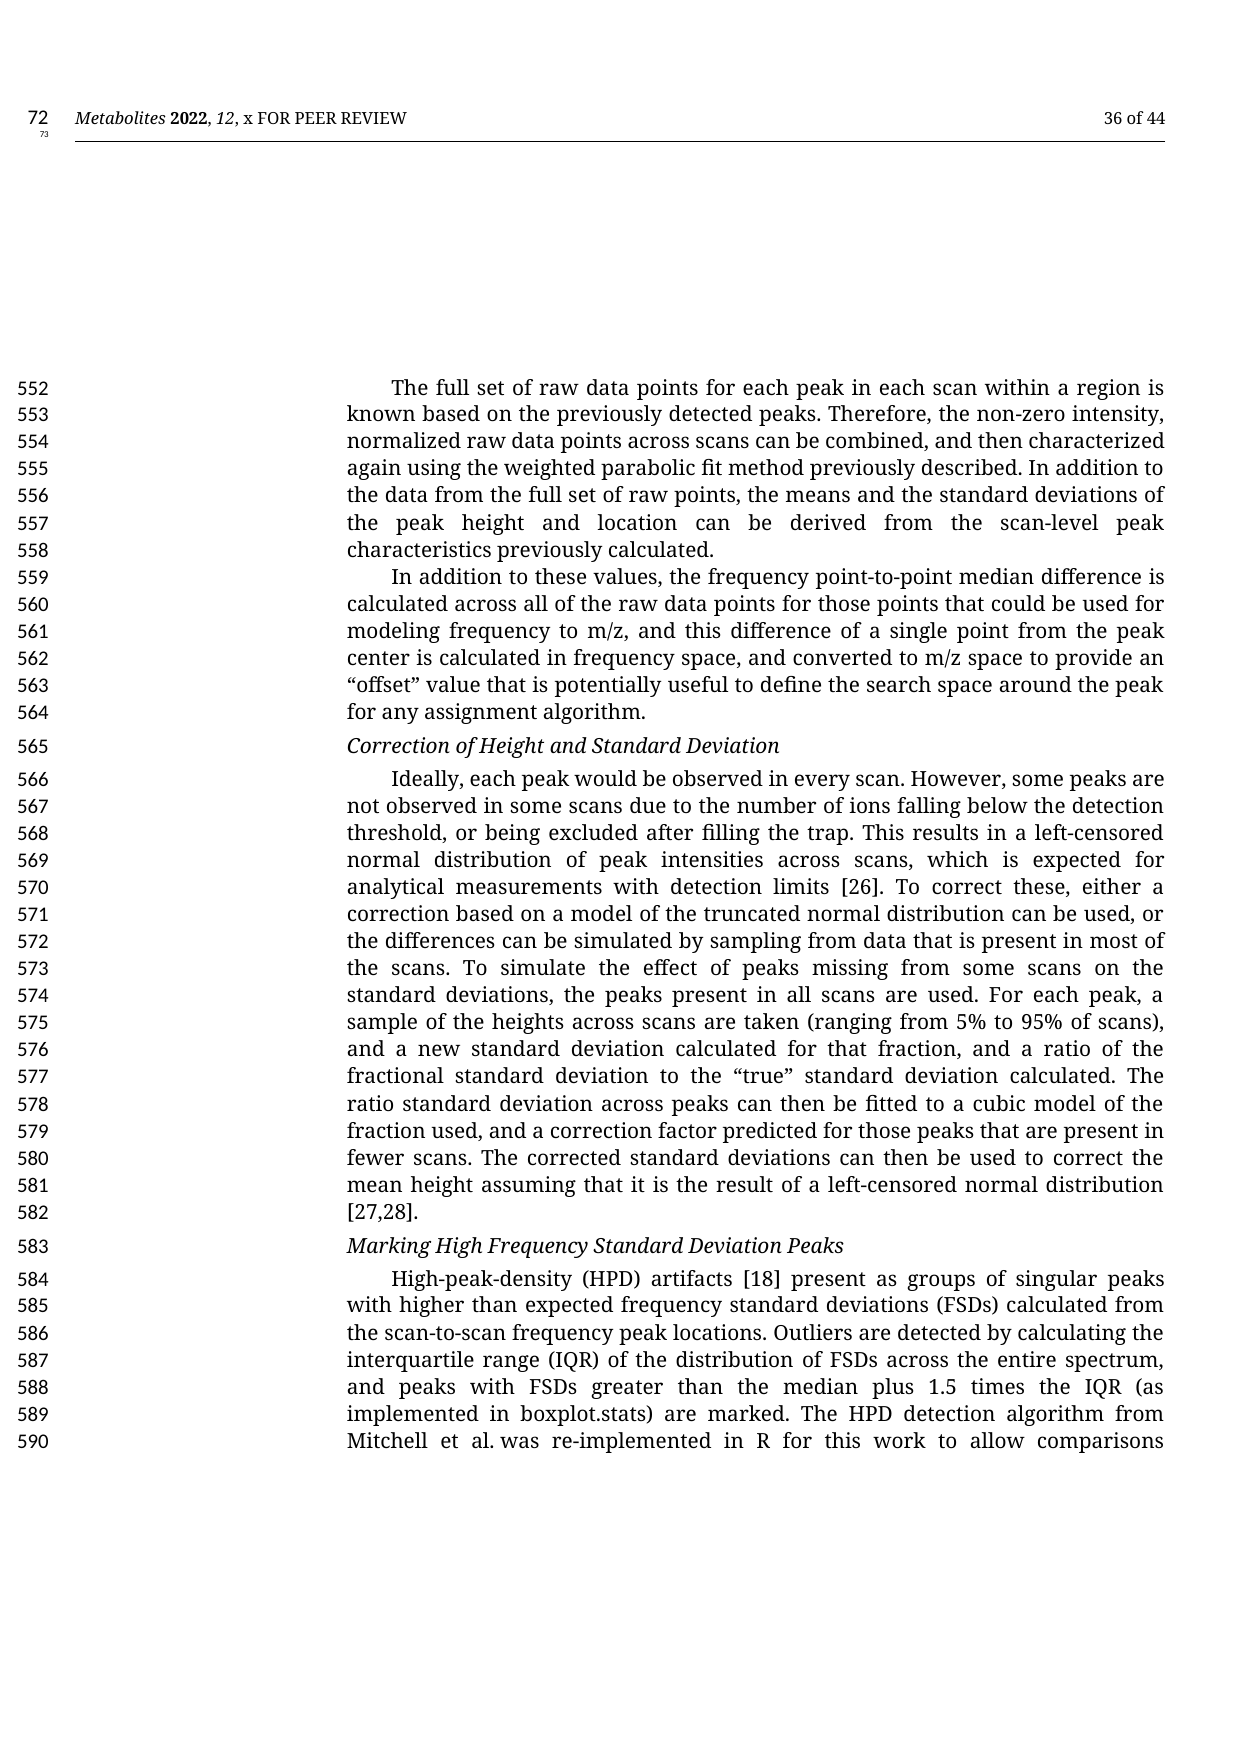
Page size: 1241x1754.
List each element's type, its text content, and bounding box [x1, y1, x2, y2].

text In addition to these values, the frequency point-to-point median difference is calculated across all of the raw data points for those points that could be used for modeling frequency to m/z, and this difference of a single point from the peak center is calculated in frequency space, and converted to m/z space to provide an “offset” value that is potentially useful to define the search space around the peak for any assignment algorithm. [347, 563, 1165, 726]
subtitle Marking High Frequency Standard Deviation Peaks [347, 1232, 1165, 1259]
text The full set of raw data points for each peak in each scan within a region is known based on the previously detected peaks. Therefore, the non-zero intensity, normalized raw data points across scans can be combined, and then characterized again using the weighted parabolic fit method previously described. In addition to the data from the full set of raw points, the means and the standard deviations of the peak height and location can be derived from the scan-level peak characteristics previously calculated. [347, 374, 1165, 563]
text Ideally, each peak would be observed in every scan. However, some peaks are not observed in some scans due to the number of ions falling below the detection threshold, or being excluded after filling the trap. This results in a left-censored normal distribution of peak intensities across scans, which is expected for analytical measurements with detection limits [26]. To correct these, either a correction based on a model of the truncated normal distribution can be used, or the differences can be simulated by sampling from data that is present in most of the scans. To simulate the effect of peaks missing from some scans on the standard deviations, the peaks present in all scans are used. For each peak, a sample of the heights across scans are taken (ranging from 5% to 95% of scans), and a new standard deviation calculated for that fraction, and a ratio of the fractional standard deviation to the “true” standard deviation calculated. The ratio standard deviation across peaks can then be fitted to a cubic model of the fraction used, and a correction factor predicted for those peaks that are present in fewer scans. The corrected standard deviations can then be used to correct the mean height assuming that it is the result of a left-censored normal distribution [27,28]. [347, 765, 1165, 1225]
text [347, 1265, 1165, 1454]
subtitle Correction of Height and Standard Deviation [347, 732, 1165, 759]
